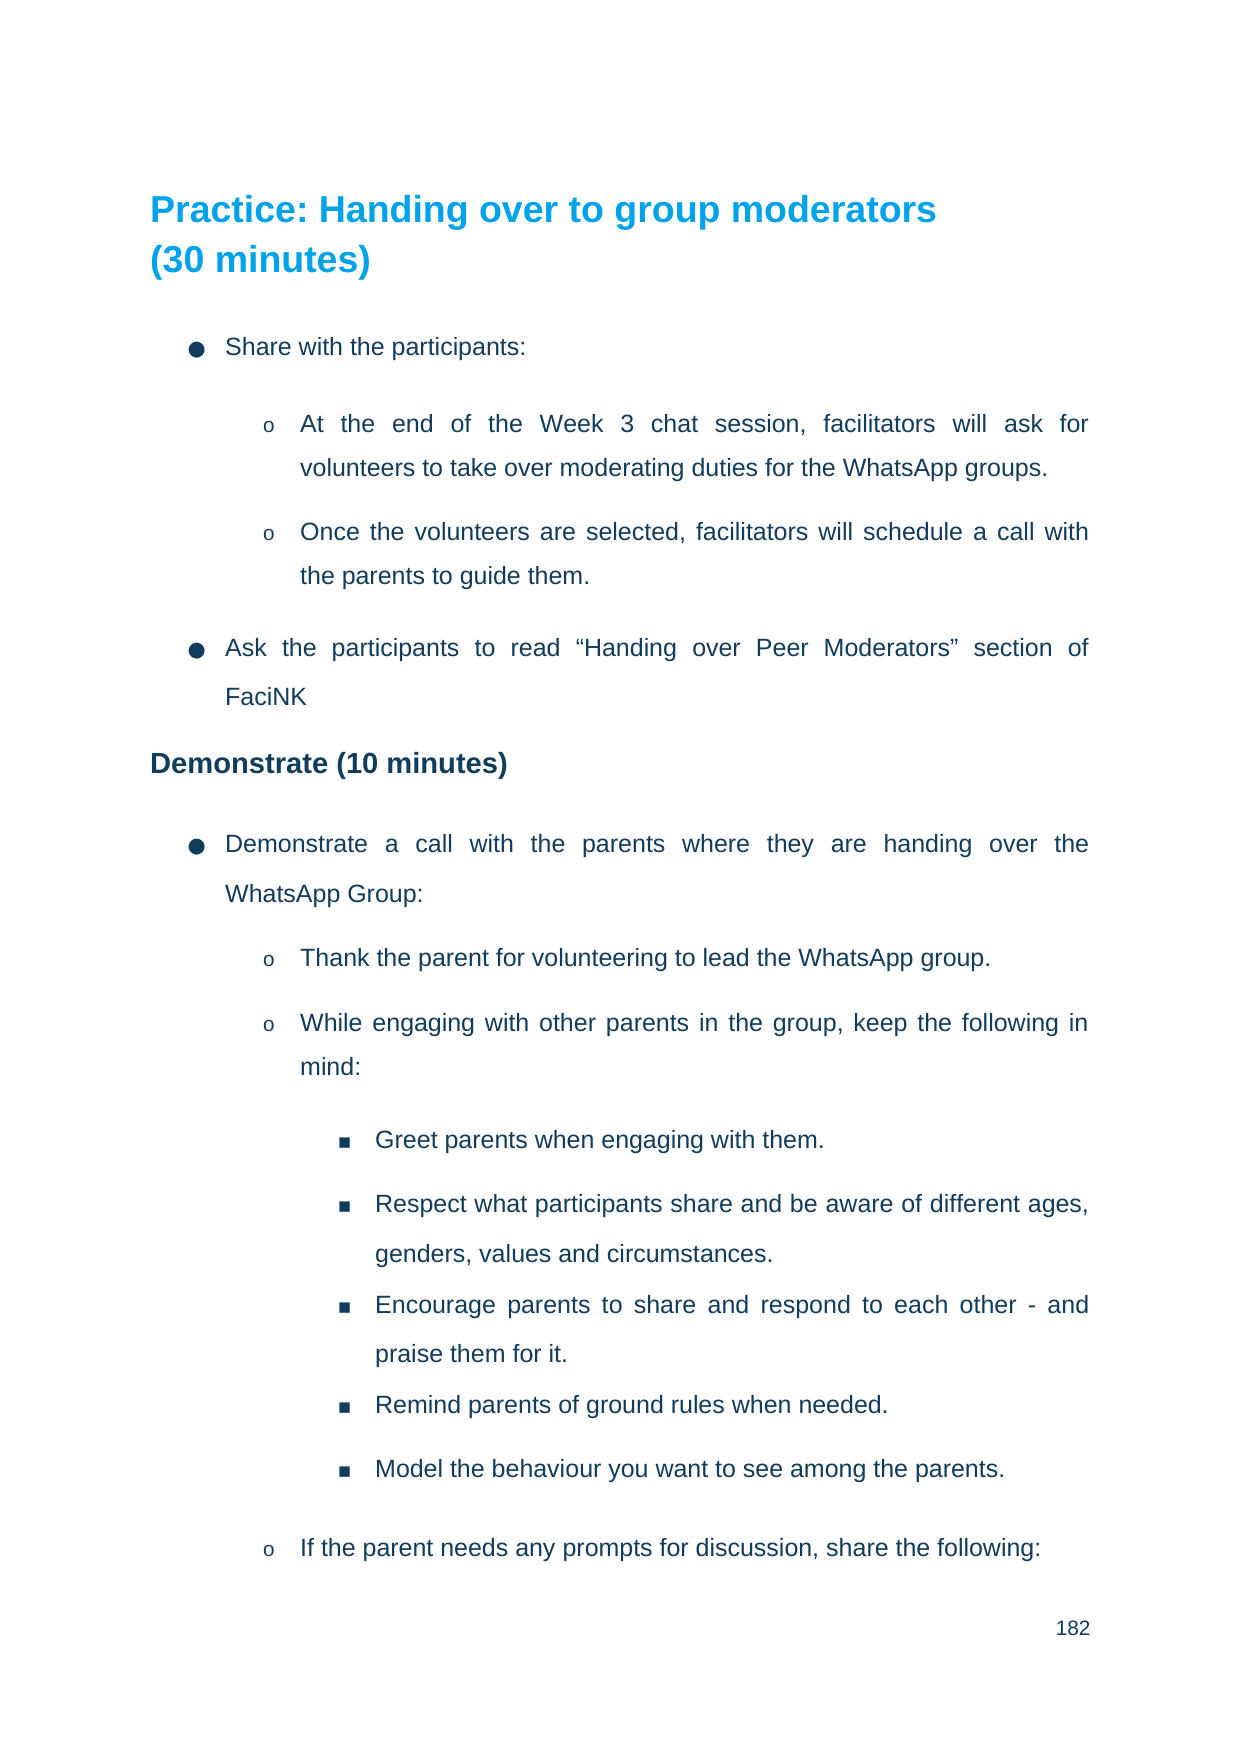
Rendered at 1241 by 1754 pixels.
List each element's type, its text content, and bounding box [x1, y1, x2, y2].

list Greet parents when engaging with them. [337, 1118, 1090, 1161]
list Ask the participants to read “Handing over Peer Moderators” section of FaciNK [187, 625, 1090, 711]
list Demonstrate a call with the parents where they are handing over the WhatsApp Group: [187, 821, 1090, 907]
list While engaging with other parents in the group, keep the following in mind: [262, 1008, 1090, 1081]
subtitle Demonstrate (10 minutes) [150, 746, 1090, 780]
list Share with the participants: [187, 324, 1090, 367]
subtitle Practice: Handing over to group moderators (30 minutes) [150, 187, 1090, 280]
list Once the volunteers are selected, facilitators will schedule a call with the parents to guide them. [262, 517, 1090, 590]
list Respect what participants share and be aware of different ages, genders, values and circumstances. [337, 1182, 1090, 1268]
list At the end of the Week 3 chat session, facilitators will ask for volunteers to take over moderating duties for the WhatsApp groups. [262, 409, 1090, 482]
list Model the behaviour you want to see among the parents. [337, 1446, 1090, 1489]
list If the parent needs any prompts for discussion, share the following: [262, 1533, 1090, 1563]
list Remind parents of ground rules when needed. [337, 1382, 1090, 1425]
list Encourage parents to share and respond to each other - and praise them for it. [337, 1282, 1090, 1368]
list Thank the parent for volunteering to lead the WhatsApp group. [262, 942, 1090, 972]
